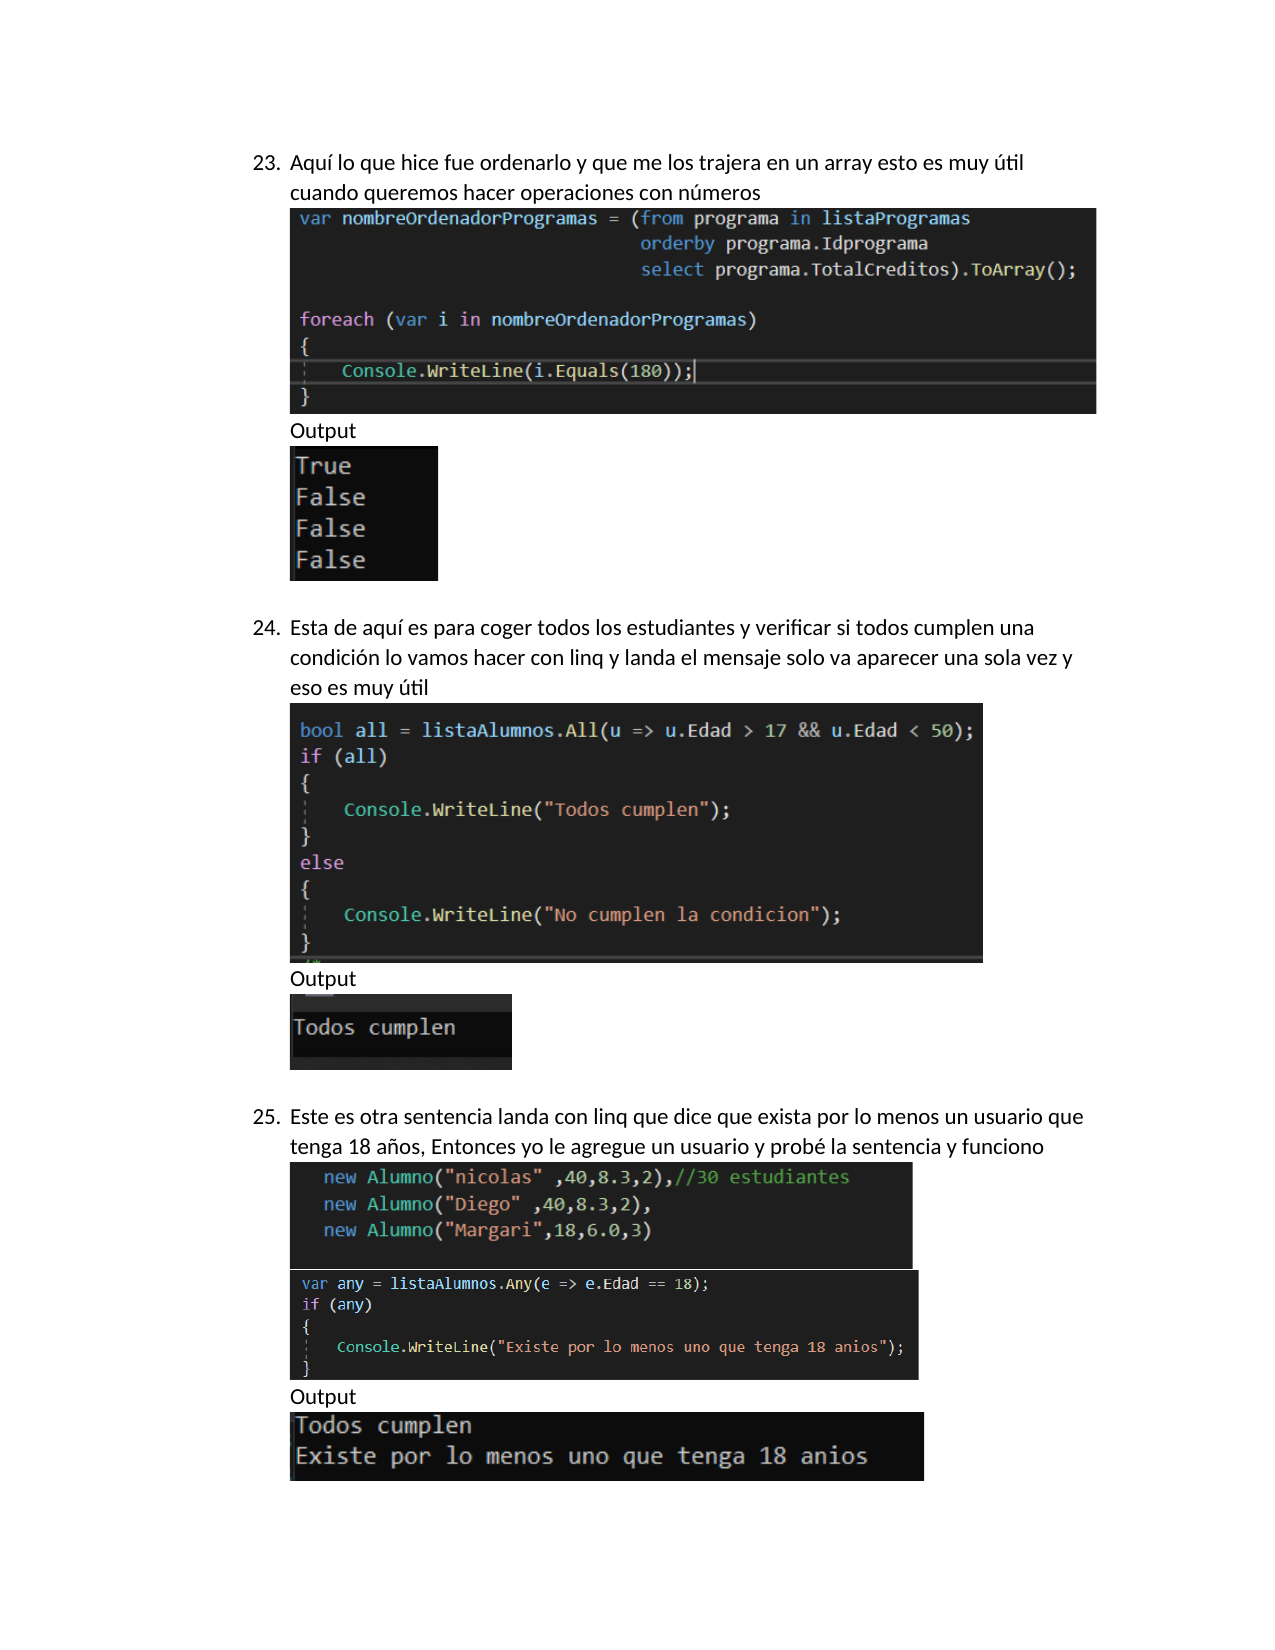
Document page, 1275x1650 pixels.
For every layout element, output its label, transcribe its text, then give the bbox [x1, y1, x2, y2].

list Output [290, 1382, 1098, 1410]
list Esta de aquí es para coger todos los estudiantes y verificar si todos cumplen una condición lo vamos hacer con linq y landa el mensaje solo va aparecer una sola vez y eso es muy útil [252, 613, 1098, 701]
list Aquí lo que hice fue ordenarlo y que me los trajera en un array esto es muy útil cuando queremos hacer operaciones con números [252, 148, 1098, 206]
list Output [290, 416, 1098, 444]
picture [289, 703, 983, 963]
list Output [290, 964, 1098, 993]
picture [289, 1412, 925, 1481]
picture [289, 1270, 919, 1380]
picture [289, 994, 512, 1070]
list Este es otra sentencia landa con linq que dice que exista por lo menos un usuario que tenga 18 años, Entonces yo le agregue un usuario y probé la sentencia y funciono [252, 1102, 1098, 1160]
picture [289, 446, 439, 581]
picture [289, 1162, 913, 1269]
picture [289, 208, 1097, 414]
